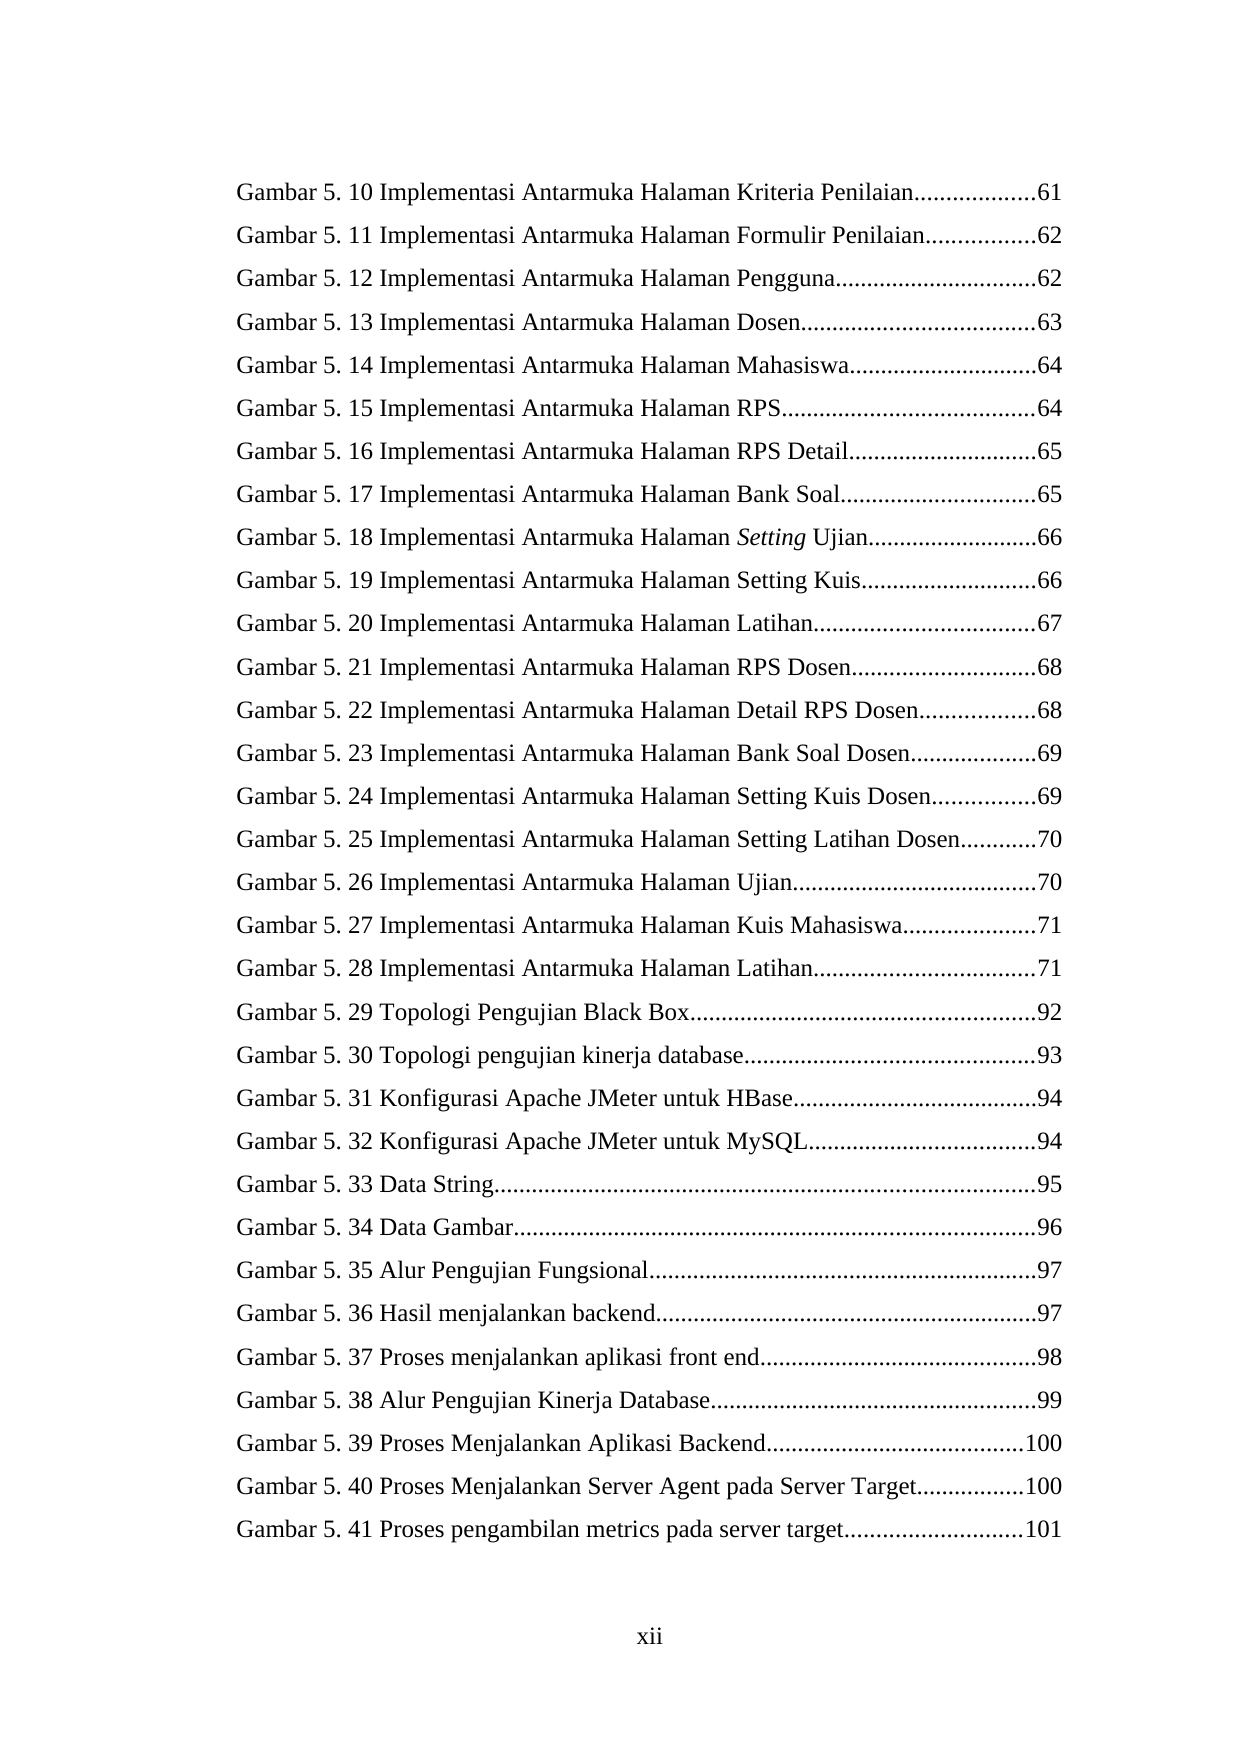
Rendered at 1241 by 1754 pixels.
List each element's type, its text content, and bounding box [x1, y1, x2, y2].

text Gambar 5. 38 Alur Pengujian Kinerja Database 99 [236, 1385, 1063, 1413]
text Gambar 5. 29 Topologi Pengujian Black Box 92 [236, 997, 1063, 1025]
text Gambar 5. 10 Implementasi Antarmuka Halaman Kriteria Penilaian 61 [236, 177, 1063, 206]
text Gambar 5. 28 Implementasi Antarmuka Halaman Latihan 71 [236, 953, 1063, 982]
text Gambar 5. 19 Implementasi Antarmuka Halaman Setting Kuis 66 [236, 565, 1063, 594]
text Gambar 5. 11 Implementasi Antarmuka Halaman Formulir Penilaian 62 [236, 220, 1063, 249]
text Gambar 5. 35 Alur Pengujian Fungsional 97 [236, 1255, 1063, 1284]
text Gambar 5. 13 Implementasi Antarmuka Halaman Dosen 63 [236, 307, 1063, 335]
text Gambar 5. 18 Implementasi Antarmuka Halaman Setting Ujian 66 [236, 522, 1063, 551]
text Gambar 5. 20 Implementasi Antarmuka Halaman Latihan 67 [236, 608, 1063, 637]
text Gambar 5. 32 Konfigurasi Apache JMeter untuk MySQL 94 [236, 1126, 1063, 1155]
text Gambar 5. 22 Implementasi Antarmuka Halaman Detail RPS Dosen 68 [236, 695, 1063, 723]
text Gambar 5. 23 Implementasi Antarmuka Halaman Bank Soal Dosen 69 [236, 738, 1063, 767]
text Gambar 5. 41 Proses pengambilan metrics pada server target 101 [236, 1514, 1063, 1543]
text Gambar 5. 40 Proses Menjalankan Server Agent pada Server Target 100 [236, 1471, 1063, 1500]
text Gambar 5. 31 Konfigurasi Apache JMeter untuk HBase 94 [236, 1083, 1063, 1112]
text Gambar 5. 30 Topologi pengujian kinerja database 93 [236, 1040, 1063, 1068]
text Gambar 5. 15 Implementasi Antarmuka Halaman RPS 64 [236, 393, 1063, 422]
text Gambar 5. 39 Proses Menjalankan Aplikasi Backend 100 [236, 1428, 1063, 1457]
text Gambar 5. 25 Implementasi Antarmuka Halaman Setting Latihan Dosen 70 [236, 824, 1063, 853]
text Gambar 5. 14 Implementasi Antarmuka Halaman Mahasiswa 64 [236, 350, 1063, 378]
text Gambar 5. 34 Data Gambar 96 [236, 1212, 1063, 1241]
text Gambar 5. 26 Implementasi Antarmuka Halaman Ujian 70 [236, 867, 1063, 896]
text Gambar 5. 33 Data String 95 [236, 1169, 1063, 1198]
text Gambar 5. 37 Proses menjalankan aplikasi front end 98 [236, 1342, 1063, 1370]
text Gambar 5. 36 Hasil menjalankan backend 97 [236, 1298, 1063, 1327]
text Gambar 5. 21 Implementasi Antarmuka Halaman RPS Dosen 68 [236, 652, 1063, 680]
text Gambar 5. 16 Implementasi Antarmuka Halaman RPS Detail 65 [236, 436, 1063, 465]
text Gambar 5. 17 Implementasi Antarmuka Halaman Bank Soal 65 [236, 479, 1063, 508]
text Gambar 5. 27 Implementasi Antarmuka Halaman Kuis Mahasiswa 71 [236, 910, 1063, 939]
text Gambar 5. 24 Implementasi Antarmuka Halaman Setting Kuis Dosen 69 [236, 781, 1063, 810]
text Gambar 5. 12 Implementasi Antarmuka Halaman Pengguna 62 [236, 263, 1063, 292]
